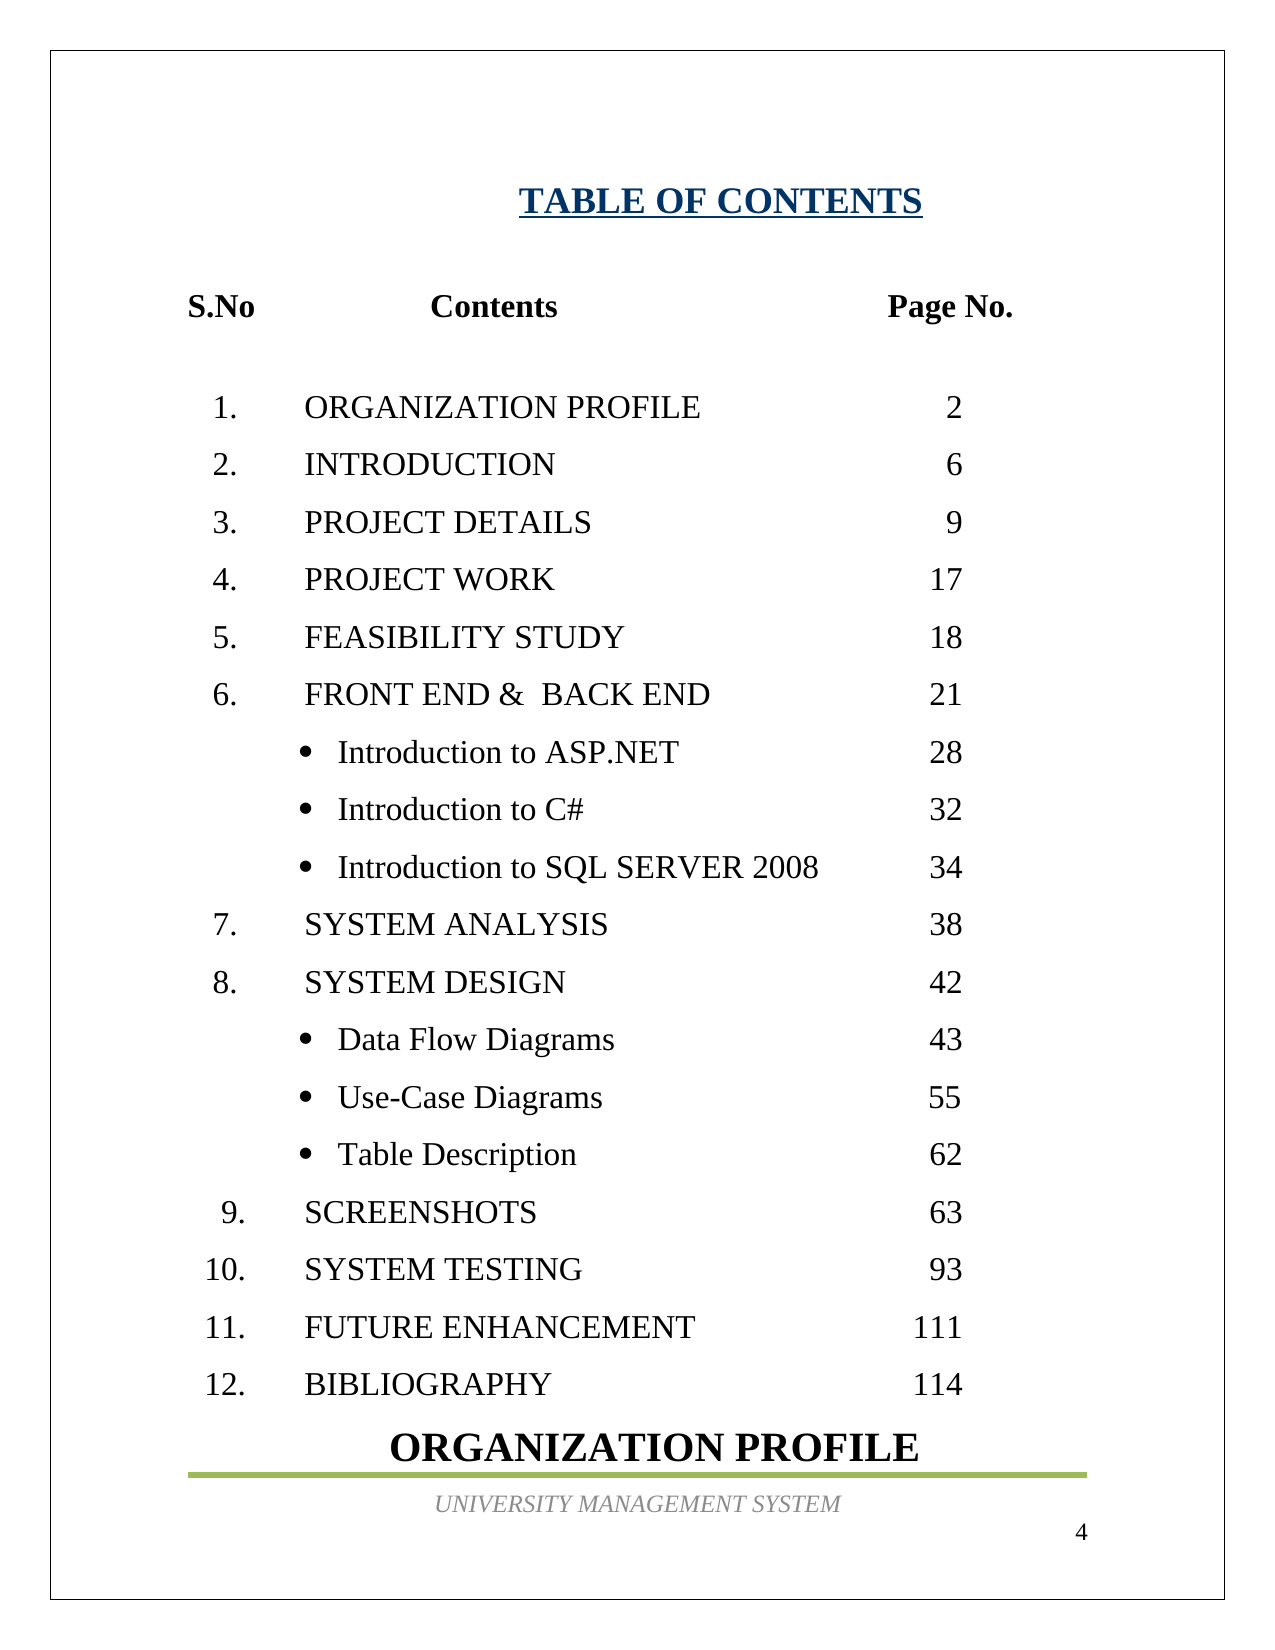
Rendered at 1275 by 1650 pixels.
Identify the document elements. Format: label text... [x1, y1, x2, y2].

text 7. SYSTEM ANALYSIS 38 [187, 905, 1087, 943]
text 12. BIBLIOGRAPHY 114 [187, 1365, 1087, 1403]
list Data Flow Diagrams 43 [300, 1020, 1087, 1058]
text 9. SCREENSHOTS 63 [187, 1192, 1087, 1231]
text S.No Contents Page No. [187, 287, 1087, 325]
text ORGANIZATION PROFILE [187, 1422, 1122, 1470]
text 10. SYSTEM TESTING 93 [187, 1250, 1087, 1288]
text 2. INTRODUCTION 6 [187, 445, 1087, 483]
list Use-Case Diagrams 55 [300, 1077, 1087, 1116]
list Introduction to ASP.NET 28 [300, 732, 1087, 771]
text 1. ORGANIZATION PROFILE 2 [187, 387, 1087, 426]
list Table Description 62 [300, 1135, 1087, 1173]
text 3. PROJECT DETAILS 9 [187, 502, 1087, 541]
list Introduction to SQL SERVER 2008 34 [300, 847, 1087, 886]
text 11. FUTURE ENHANCEMENT 111 [187, 1307, 1087, 1346]
text 6. FRONT END & BACK END 21 [187, 675, 1087, 713]
list Introduction to C# 32 [300, 790, 1087, 828]
text 5. FEASIBILITY STUDY 18 [187, 617, 1087, 656]
text 8. SYSTEM DESIGN 42 [187, 962, 1087, 1001]
text TABLE OF CONTENTS [187, 150, 1087, 222]
text 4. PROJECT WORK 17 [187, 560, 1087, 598]
